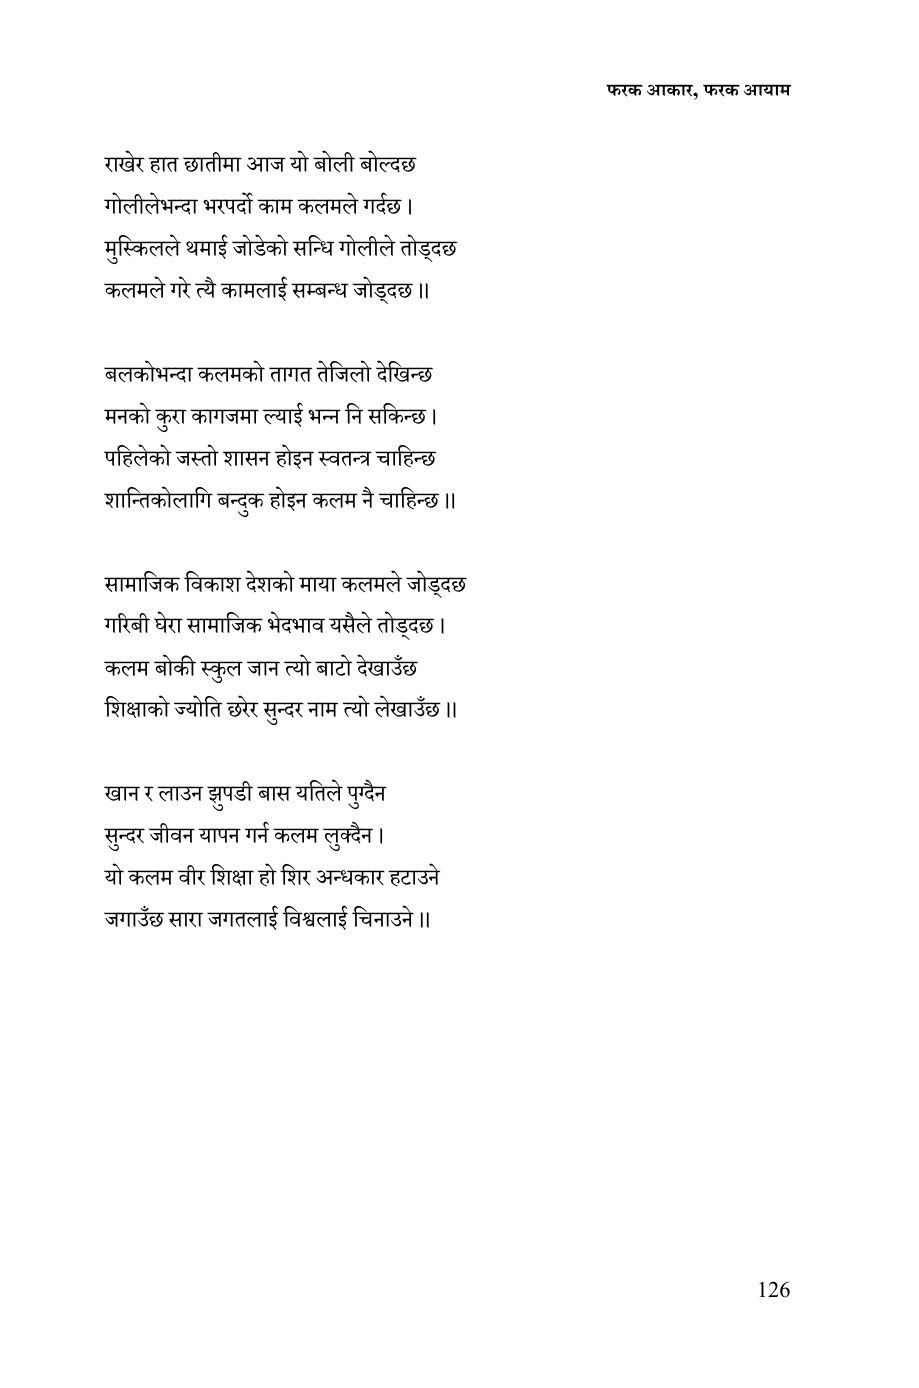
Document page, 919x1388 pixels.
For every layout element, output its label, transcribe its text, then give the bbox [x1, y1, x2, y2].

text कलम बोकी स्कुल जान त्यो बाटो देखाउँछ [105, 654, 791, 688]
text शिक्षाको ज्योति छरेर सुन्दर नाम त्यो लेखाउँछ ।। [105, 696, 791, 730]
text गोलीलेभन्दा भरपर्दो काम कलमले गर्दछ । [105, 193, 791, 226]
text मुस्किलले थमाई जोडेको सन्धि गोलीले तोड्दछ [105, 235, 791, 268]
text बलकोभन्दा कलमको तागत तेजिलो देखिन्छ [105, 361, 791, 394]
text पहिलेको जस्तो शासन होइन स्वतन्त्र चाहिन्छ [105, 444, 791, 478]
text जगाउँछ सारा जगतलाई विश्वलाई चिनाउने ।। [105, 906, 791, 940]
text गरिबी घेरा सामाजिक भेदभाव यसैले तोड्दछ । [105, 612, 791, 646]
text कलमले गरे त्यै कामलाई सम्बन्ध जोड्दछ ।। [105, 277, 791, 310]
text खान र लाउन झुपडी बास यतिले पुग्दैन [105, 780, 791, 814]
text राखेर हात छातीमा आज यो बोली बोल्दछ [105, 151, 791, 184]
text शान्तिकोलागि बन्दुक होइन कलम नै चाहिन्छ ।। [105, 487, 791, 520]
text मनको कुरा कागजमा ल्याई भन्न नि सकिन्छ । [105, 403, 791, 436]
text यो कलम वीर शिक्षा हो शिर अन्धकार हटाउने [105, 864, 791, 898]
text सामाजिक विकाश देशको माया कलमले जोड्दछ [105, 571, 791, 604]
text सुन्दर जीवन यापन गर्न कलम लुक्दैन । [105, 822, 791, 856]
